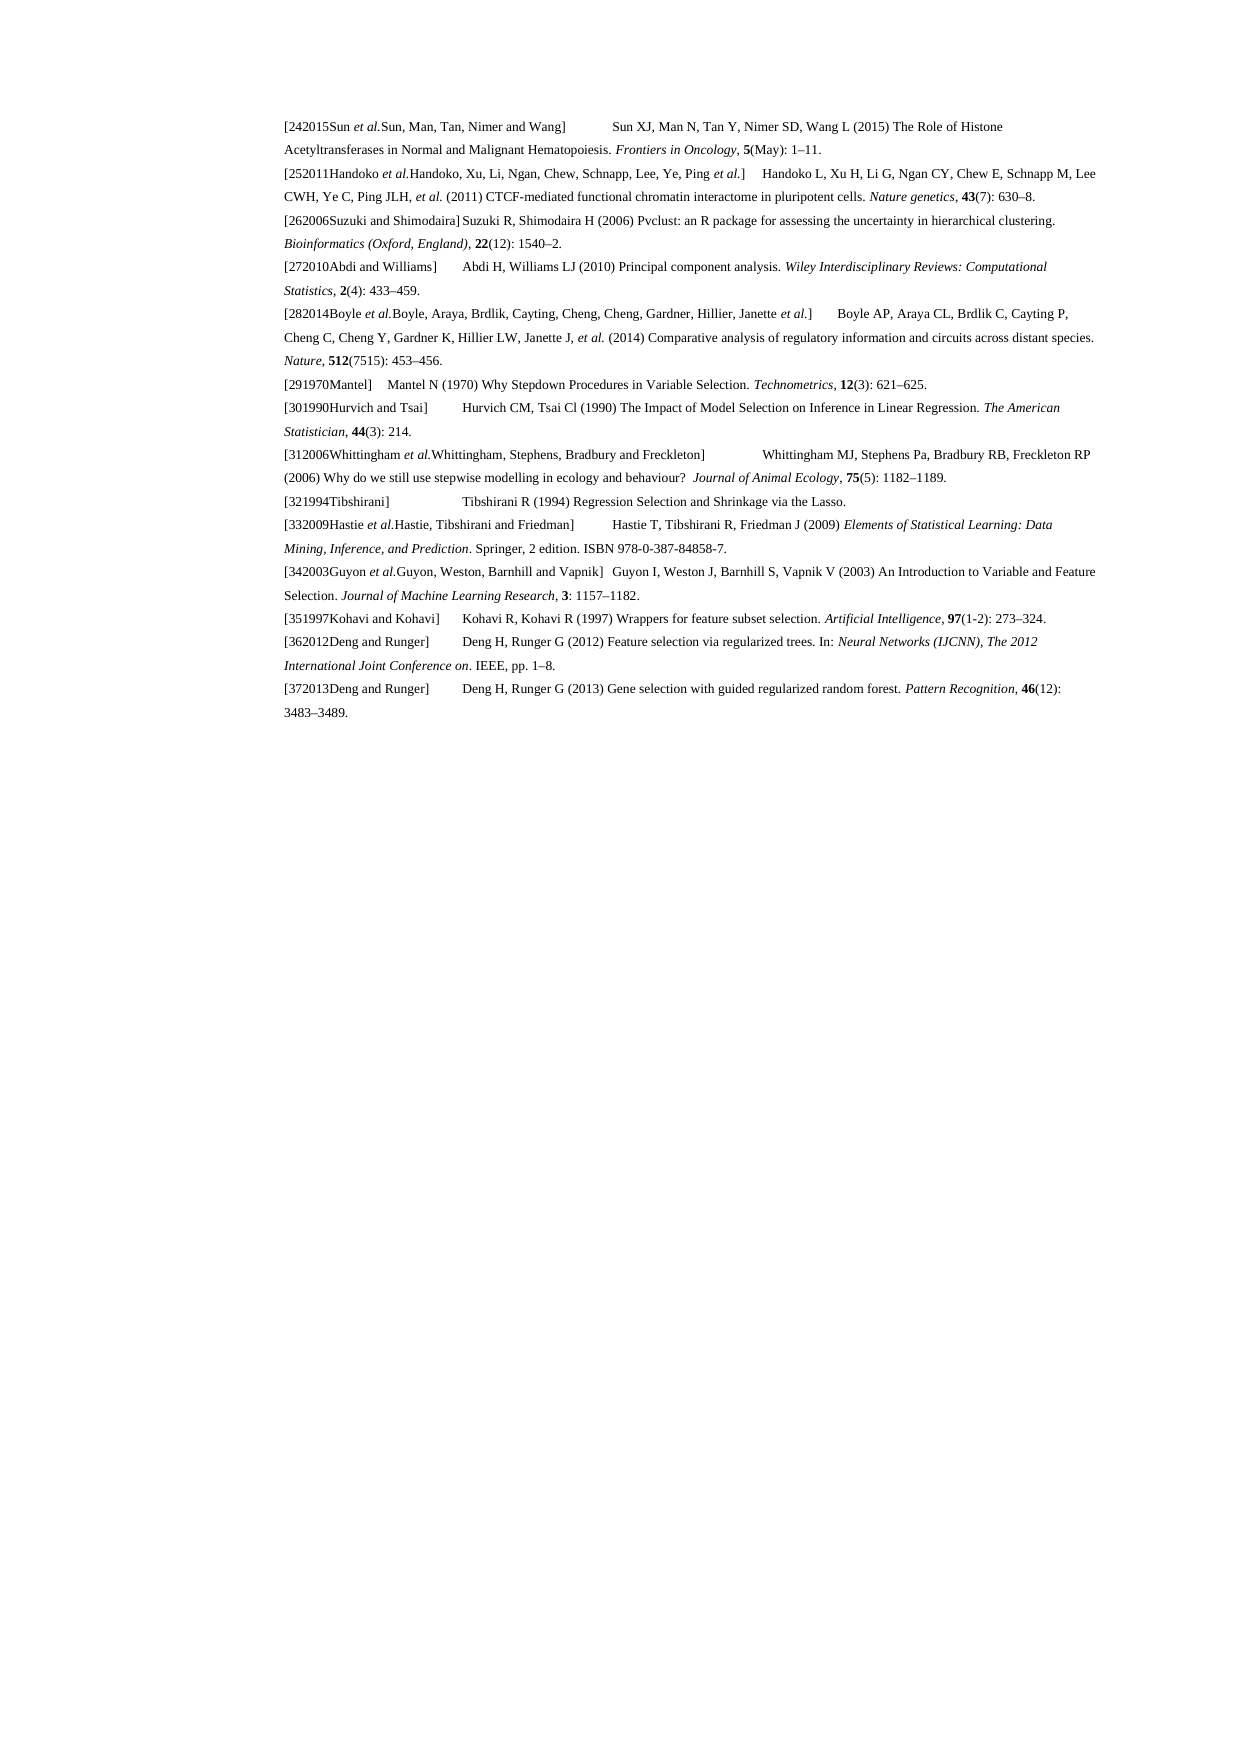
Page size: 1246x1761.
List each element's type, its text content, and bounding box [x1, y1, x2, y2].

text [291970Mantel] Mantel N (1970) Why Stepdown Procedures in Variable Selection. Technometrics, 12(3): 621–625. [284, 376, 1098, 392]
text [301990Hurvich and Tsai] Hurvich CM, Tsai Cl (1990) The Impact of Model Selection on Inference in Linear Regression. The American Statistician, 44(3): 214. [284, 400, 1098, 439]
text [362012Deng and Runger] Deng H, Runger G (2012) Feature selection via regularized trees. In: Neural Networks (IJCNN), The 2012 International Joint Conference on. IEEE, pp. 1–8. [284, 634, 1098, 673]
text [312006Whittingham et al.Whittingham, Stephens, Bradbury and Freckleton] Whittingham MJ, Stephens Pa, Bradbury RB, Freckleton RP (2006) Why do we still use stepwise modelling in ecology and behaviour? Journal of Animal Ecology, 75(5): 1182–1189. [284, 447, 1098, 486]
text [332009Hastie et al.Hastie, Tibshirani and Friedman] Hastie T, Tibshirani R, Friedman J (2009) Elements of Statistical Learning: Data Mining, Inference, and Prediction. Springer, 2 edition. ISBN 978-0-387-84858-7. [284, 517, 1098, 556]
text [372013Deng and Runger] Deng H, Runger G (2013) Gene selection with guided regularized random forest. Pattern Recognition, 46(12): 3483–3489. [284, 681, 1098, 720]
text [262006Suzuki and Shimodaira] Suzuki R, Shimodaira H (2006) Pvclust: an R package for assessing the uncertainty in hierarchical clustering. Bioinformatics (Oxford, England), 22(12): 1540–2. [284, 212, 1098, 251]
text [272010Abdi and Williams] Abdi H, Williams LJ (2010) Principal component analysis. Wiley Interdisciplinary Reviews: Computational Statistics, 2(4): 433–459. [284, 259, 1098, 298]
text [252011Handoko et al.Handoko, Xu, Li, Ngan, Chew, Schnapp, Lee, Ye, Ping et al.] Handoko L, Xu H, Li G, Ngan CY, Chew E, Schnapp M, Lee CWH, Ye C, Ping JLH, et al. (2011) CTCF-mediated functional chromatin interactome in pluripotent cells. Nature genetics, 43(7): 630–8. [284, 165, 1098, 204]
text [282014Boyle et al.Boyle, Araya, Brdlik, Cayting, Cheng, Cheng, Gardner, Hillier, Janette et al.] Boyle AP, Araya CL, Brdlik C, Cayting P, Cheng C, Cheng Y, Gardner K, Hillier LW, Janette J, et al. (2014) Comparative analysis of regulatory information and circuits across distant species. Nature, 512(7515): 453–456. [284, 306, 1098, 368]
text [321994Tibshirani] Tibshirani R (1994) Regression Selection and Shrinkage via the Lasso. [284, 493, 1098, 509]
text [351997Kohavi and Kohavi] Kohavi R, Kohavi R (1997) Wrappers for feature subset selection. Artificial Intelligence, 97(1-2): 273–324. [284, 611, 1098, 626]
text [342003Guyon et al.Guyon, Weston, Barnhill and Vapnik] Guyon I, Weston J, Barnhill S, Vapnik V (2003) An Introduction to Variable and Feature Selection. Journal of Machine Learning Research, 3: 1157–1182. [284, 564, 1098, 603]
text [242015Sun et al.Sun, Man, Tan, Nimer and Wang] Sun XJ, Man N, Tan Y, Nimer SD, Wang L (2015) The Role of Histone Acetyltransferases in Normal and Malignant Hematopoiesis. Frontiers in Oncology, 5(May): 1–11. [284, 118, 1098, 158]
